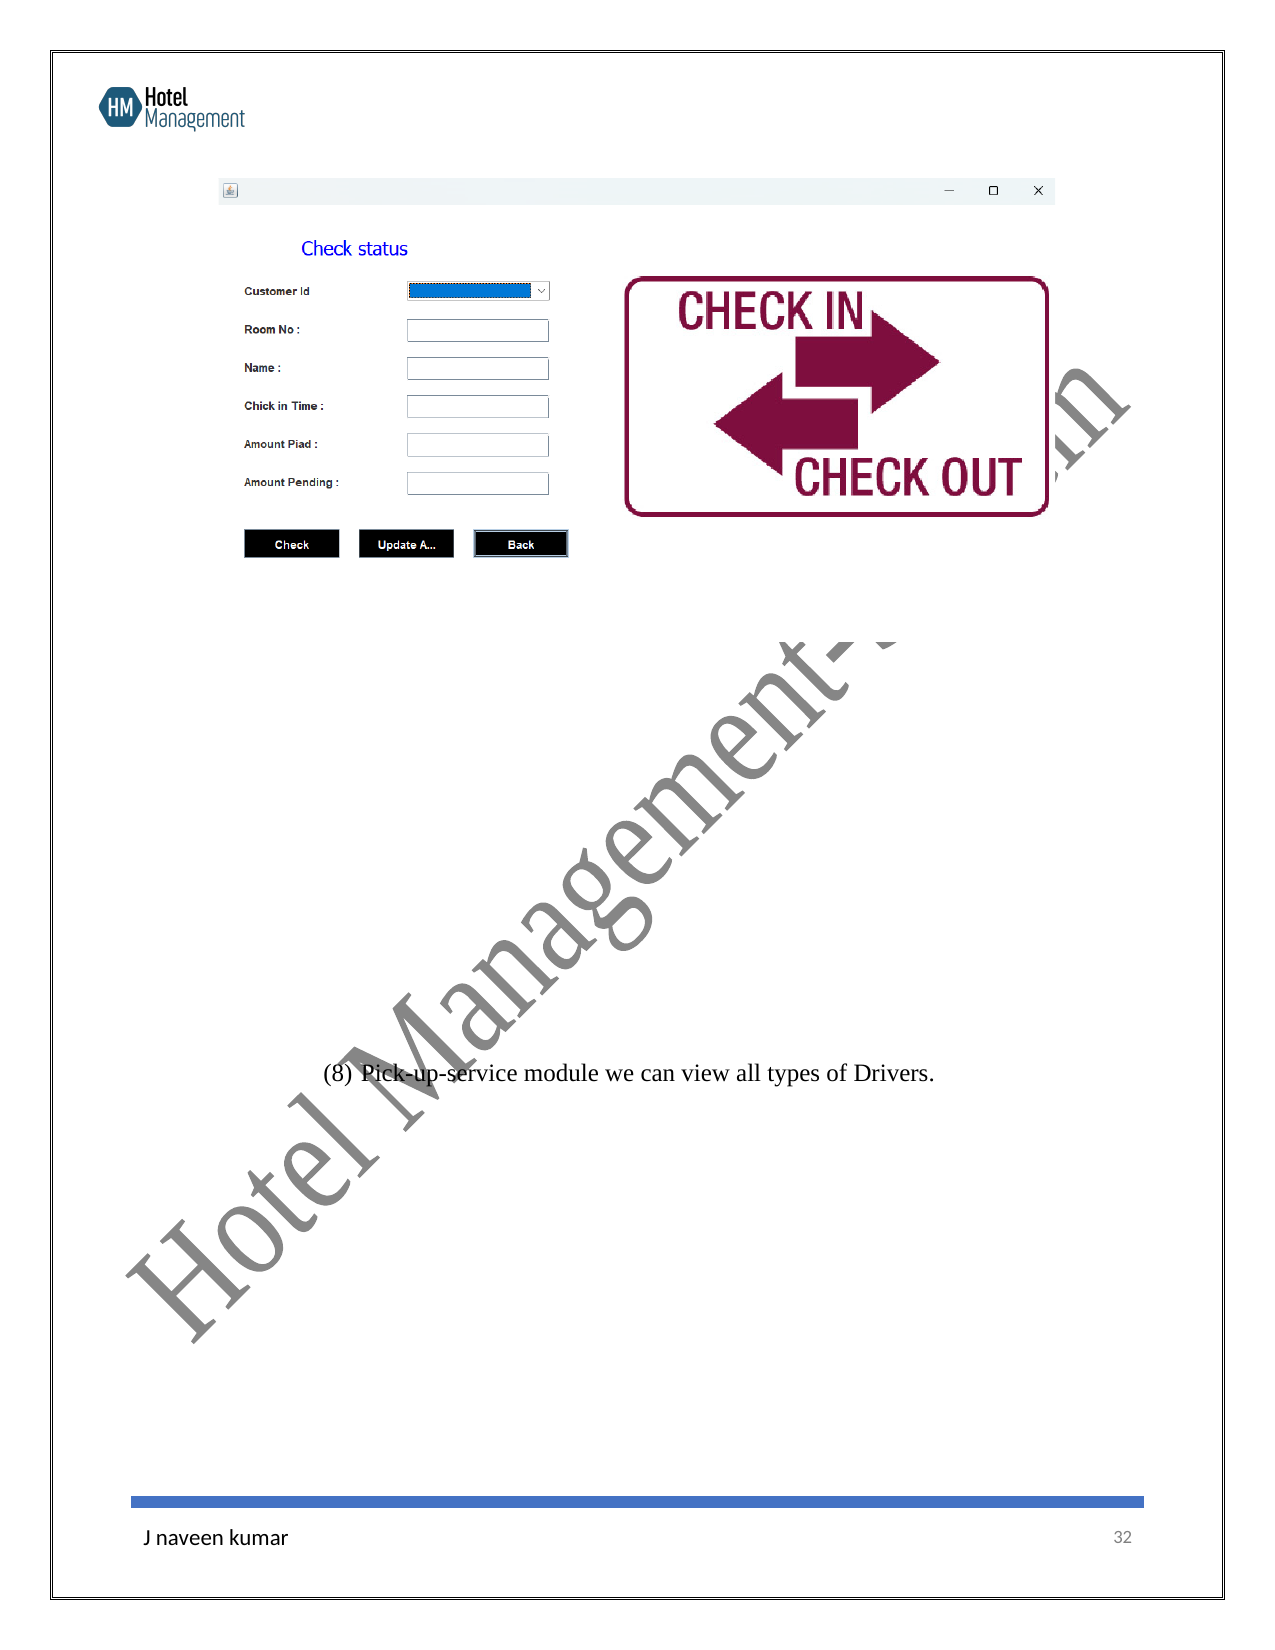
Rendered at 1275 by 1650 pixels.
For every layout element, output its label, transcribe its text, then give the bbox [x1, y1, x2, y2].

picture [217, 178, 1055, 641]
picture [93, 78, 251, 138]
list Pick-up-service module we can view all types of Drivers. [323, 1058, 1126, 1087]
